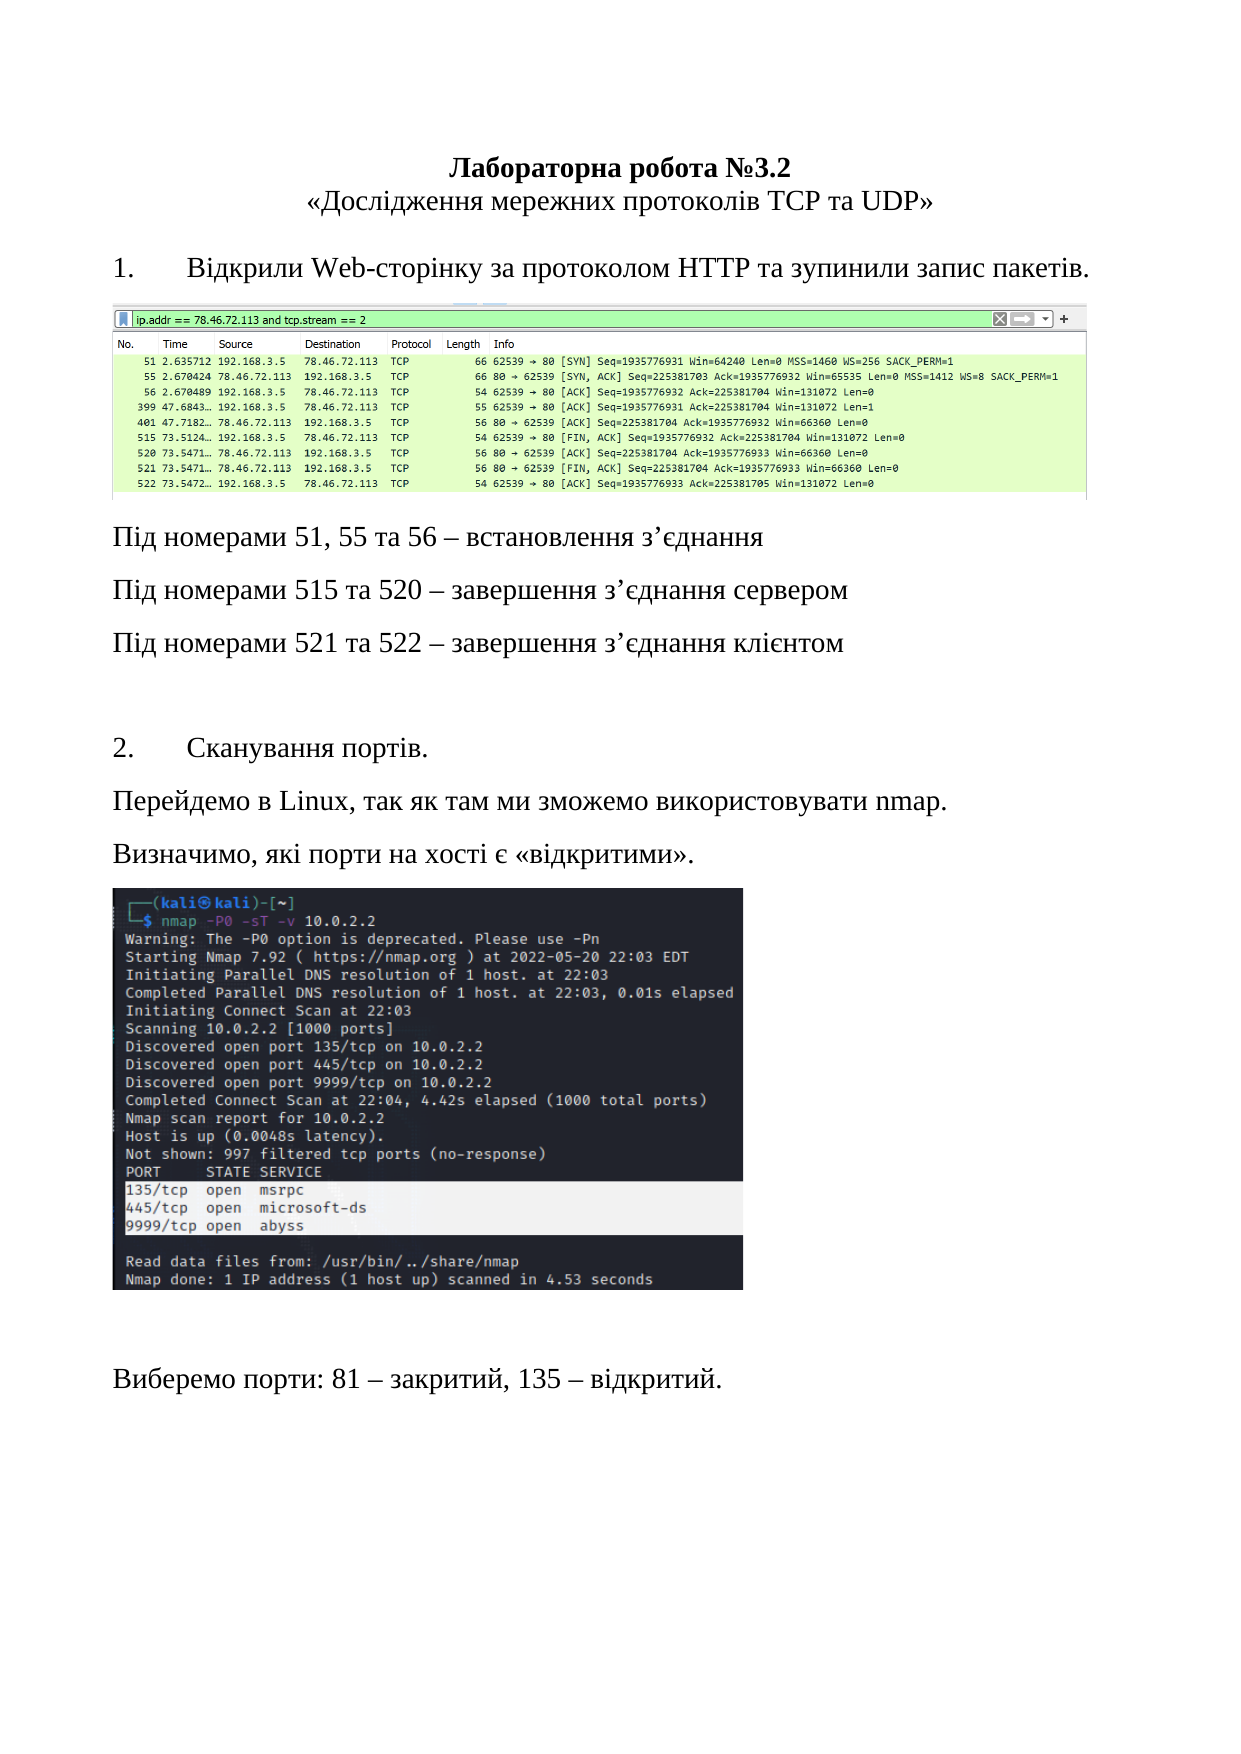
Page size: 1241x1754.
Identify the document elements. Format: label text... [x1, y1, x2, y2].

list Сканування портів. [112, 730, 1128, 764]
text Під номерами 515 та 520 – завершення з’єднання сервером [112, 572, 1128, 605]
text Перейдемо в Linux, так як там ми зможемо використовувати nmap. [112, 783, 1128, 817]
text Виберемо порти: 81 – закритий, 135 – відкритий. [112, 1362, 1128, 1395]
picture [112, 303, 1087, 500]
text Під номерами 521 та 522 – завершення з’єднання клієнтом [112, 625, 1128, 658]
list Відкрили Web-сторінку за протоколом HTTP та зупинили запис пакетів. [112, 251, 1128, 284]
text Під номерами 51, 55 та 56 – встановлення з’єднання [112, 519, 1128, 553]
picture [112, 888, 744, 1290]
text Лабораторна робота №3.2 [112, 150, 1128, 183]
text Визначимо, які порти на хості є «відкритими». [112, 836, 1128, 869]
text «Дослідження мережних протоколів TCP та UDP» [112, 183, 1128, 217]
